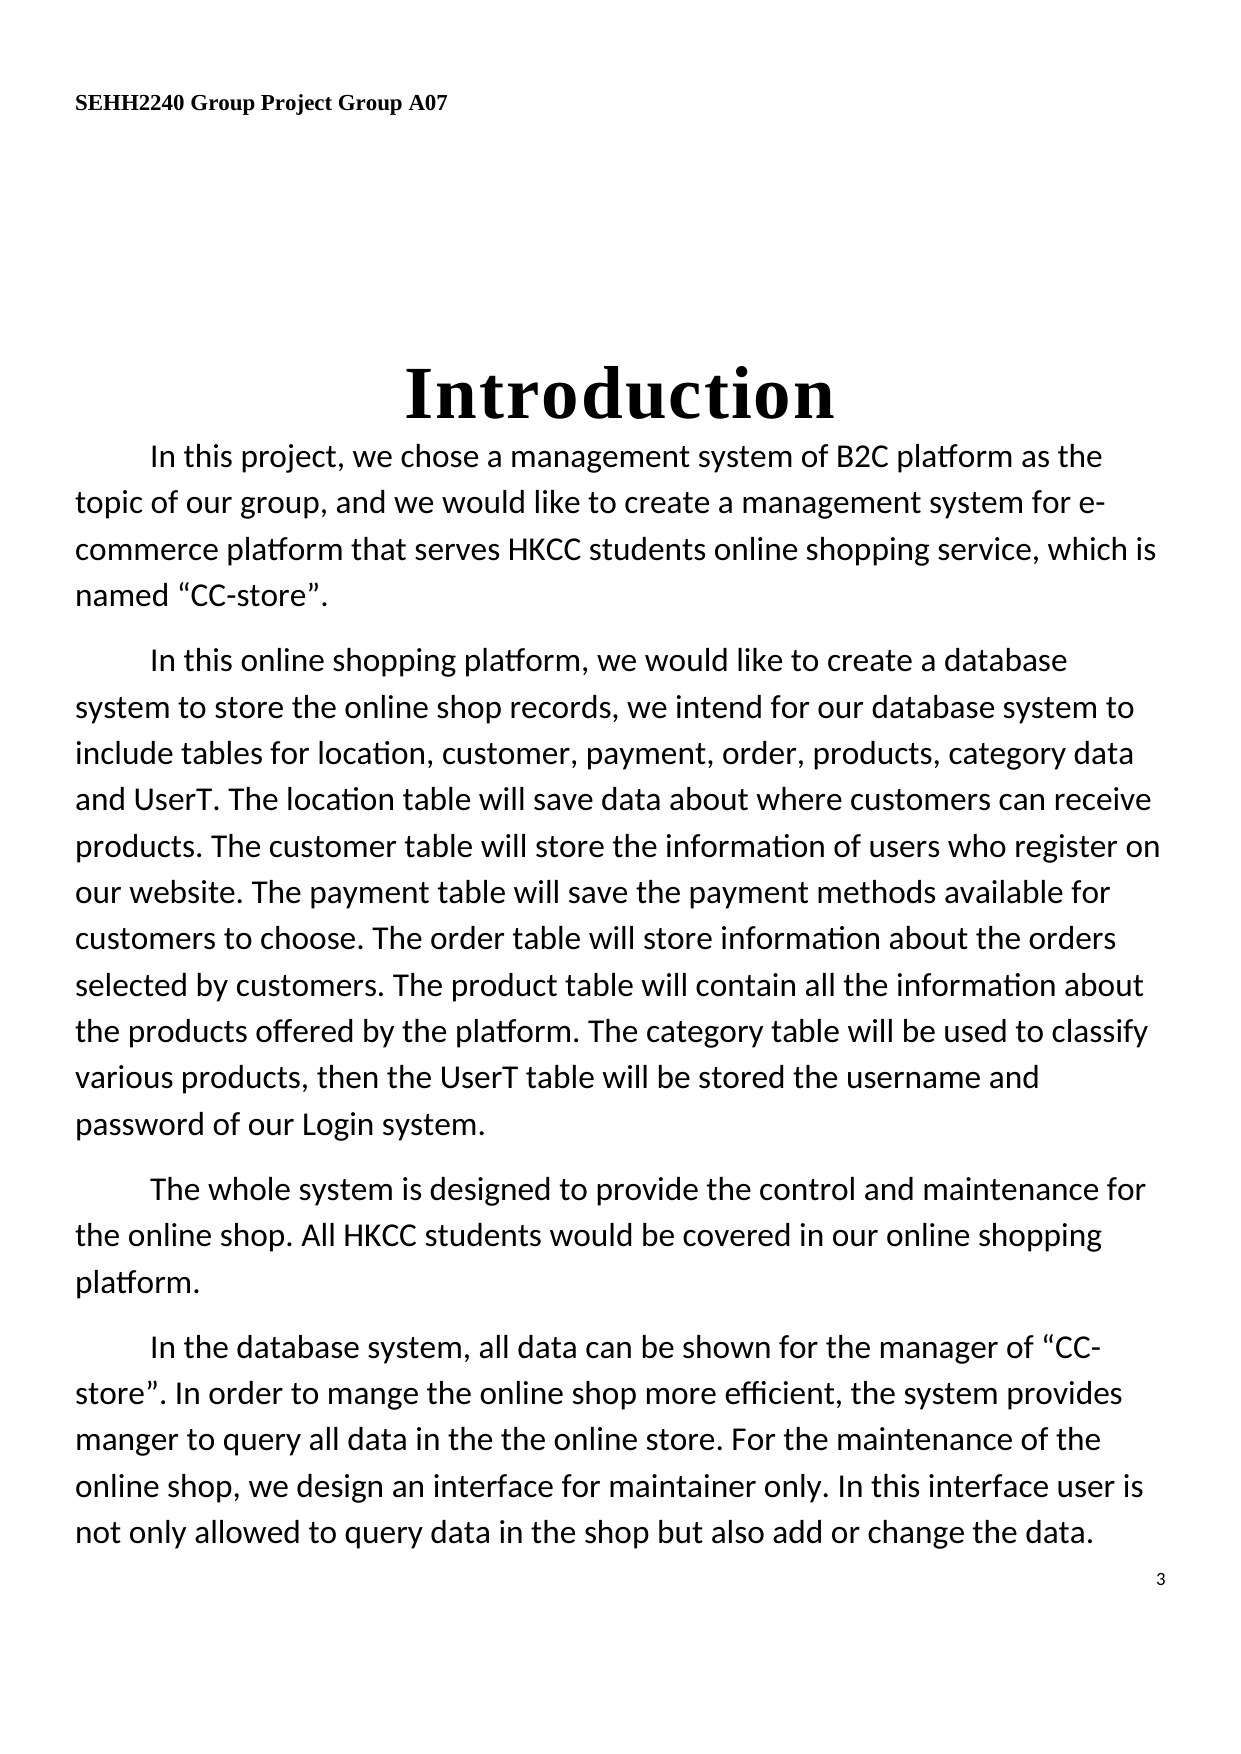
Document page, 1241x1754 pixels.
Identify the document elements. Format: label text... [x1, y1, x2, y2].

text In this online shopping platform, we would like to create a database system to store the online shop records, we intend for our database system to include tables for location, customer, payment, order, products, category data and UserT. The location table will save data about where customers can receive products. The customer table will store the information of users who register on our website. The payment table will save the payment methods available for customers to choose. The order table will store information about the orders selected by customers. The product table will contain all the information about the products offered by the platform. The category table will be used to classify various products, then the UserT table will be stored the username and password of our Login system. [75, 639, 1165, 1143]
text In this project, we chose a management system of B2C platform as the topic of our group, and we would like to create a management system for e-commerce platform that serves HKCC students online shopping service, which is named “CC-store”. [75, 435, 1165, 615]
subtitle Introduction [75, 349, 1165, 435]
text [75, 1326, 1165, 1552]
text The whole system is designed to provide the control and maintenance for the online shop. All HKCC students would be covered in our online shopping platform. [75, 1168, 1165, 1301]
